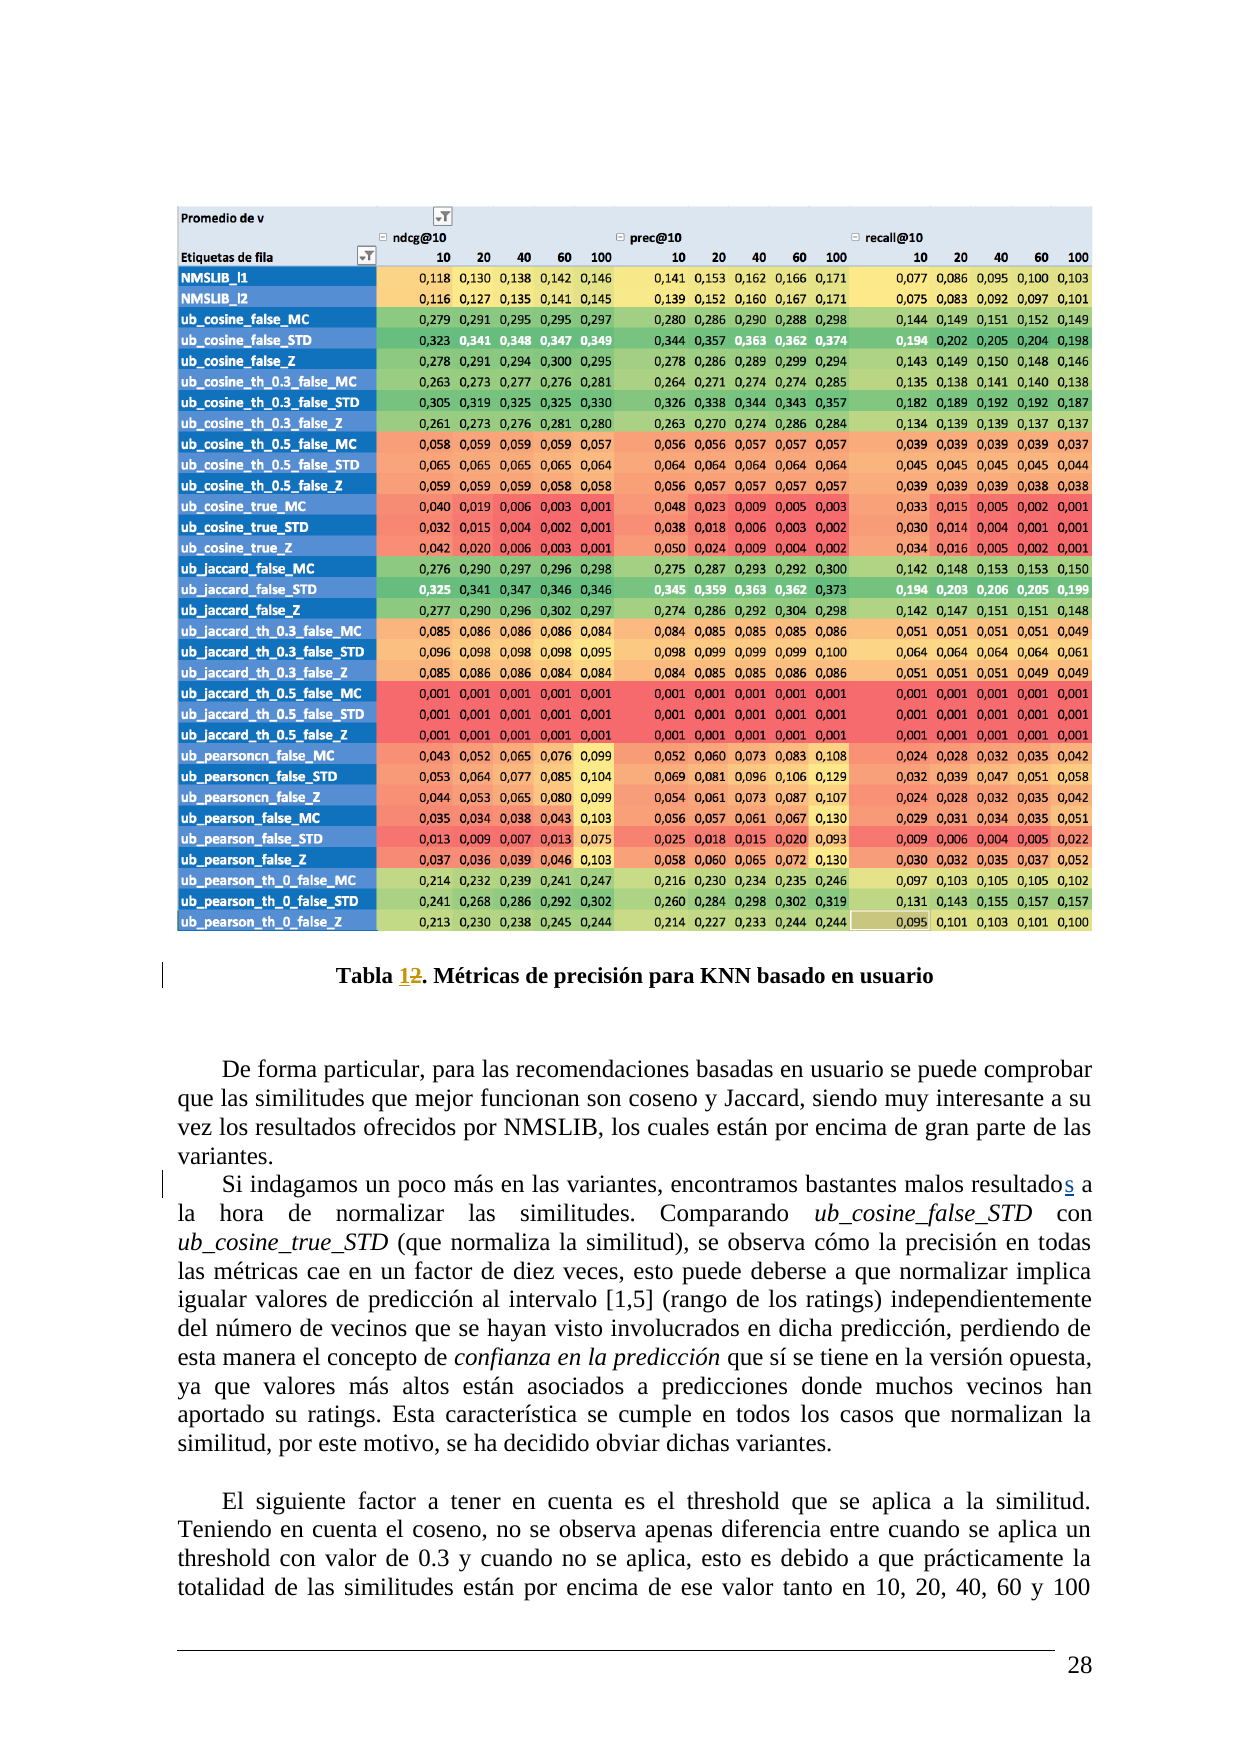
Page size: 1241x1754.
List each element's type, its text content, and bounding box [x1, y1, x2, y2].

text Tabla . Métricas de precisión para KNN basado en usuario [177, 962, 1092, 988]
text De forma particular, para las recomendaciones basadas en usuario se puede comprobar que las similitudes que mejor funcionan son coseno y Jaccard, siendo muy interesante a su vez los resultados ofrecidos por NMSLIB, los cuales están por encima de gran parte de las variantes. [177, 1054, 1092, 1169]
picture [177, 206, 1093, 931]
text Si indagamos un poco más en las variantes, encontramos bastantes malos resultado a la hora de normalizar las similitudes. Comparando ub_cosine_false_STD con ub_cosine_true_STD (que normaliza la similitud), se observa cómo la precisión en todas las métricas cae en un factor de diez veces, esto puede deberse a que normalizar implica igualar valores de predicción al intervalo [1,5] (rango de los ratings) independientemente del número de vecinos que se hayan visto involucrados en dicha predicción, perdiendo de esta manera el concepto de confianza en la predicción que sí se tiene en la versión opuesta, ya que valores más altos están asociados a predicciones donde muchos vecinos han aportado su ratings. Esta característica se cumple en todos los casos que normalizan la similitud, por este motivo, se ha decidido obviar dichas variantes. [177, 1169, 1092, 1457]
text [177, 1486, 1092, 1601]
